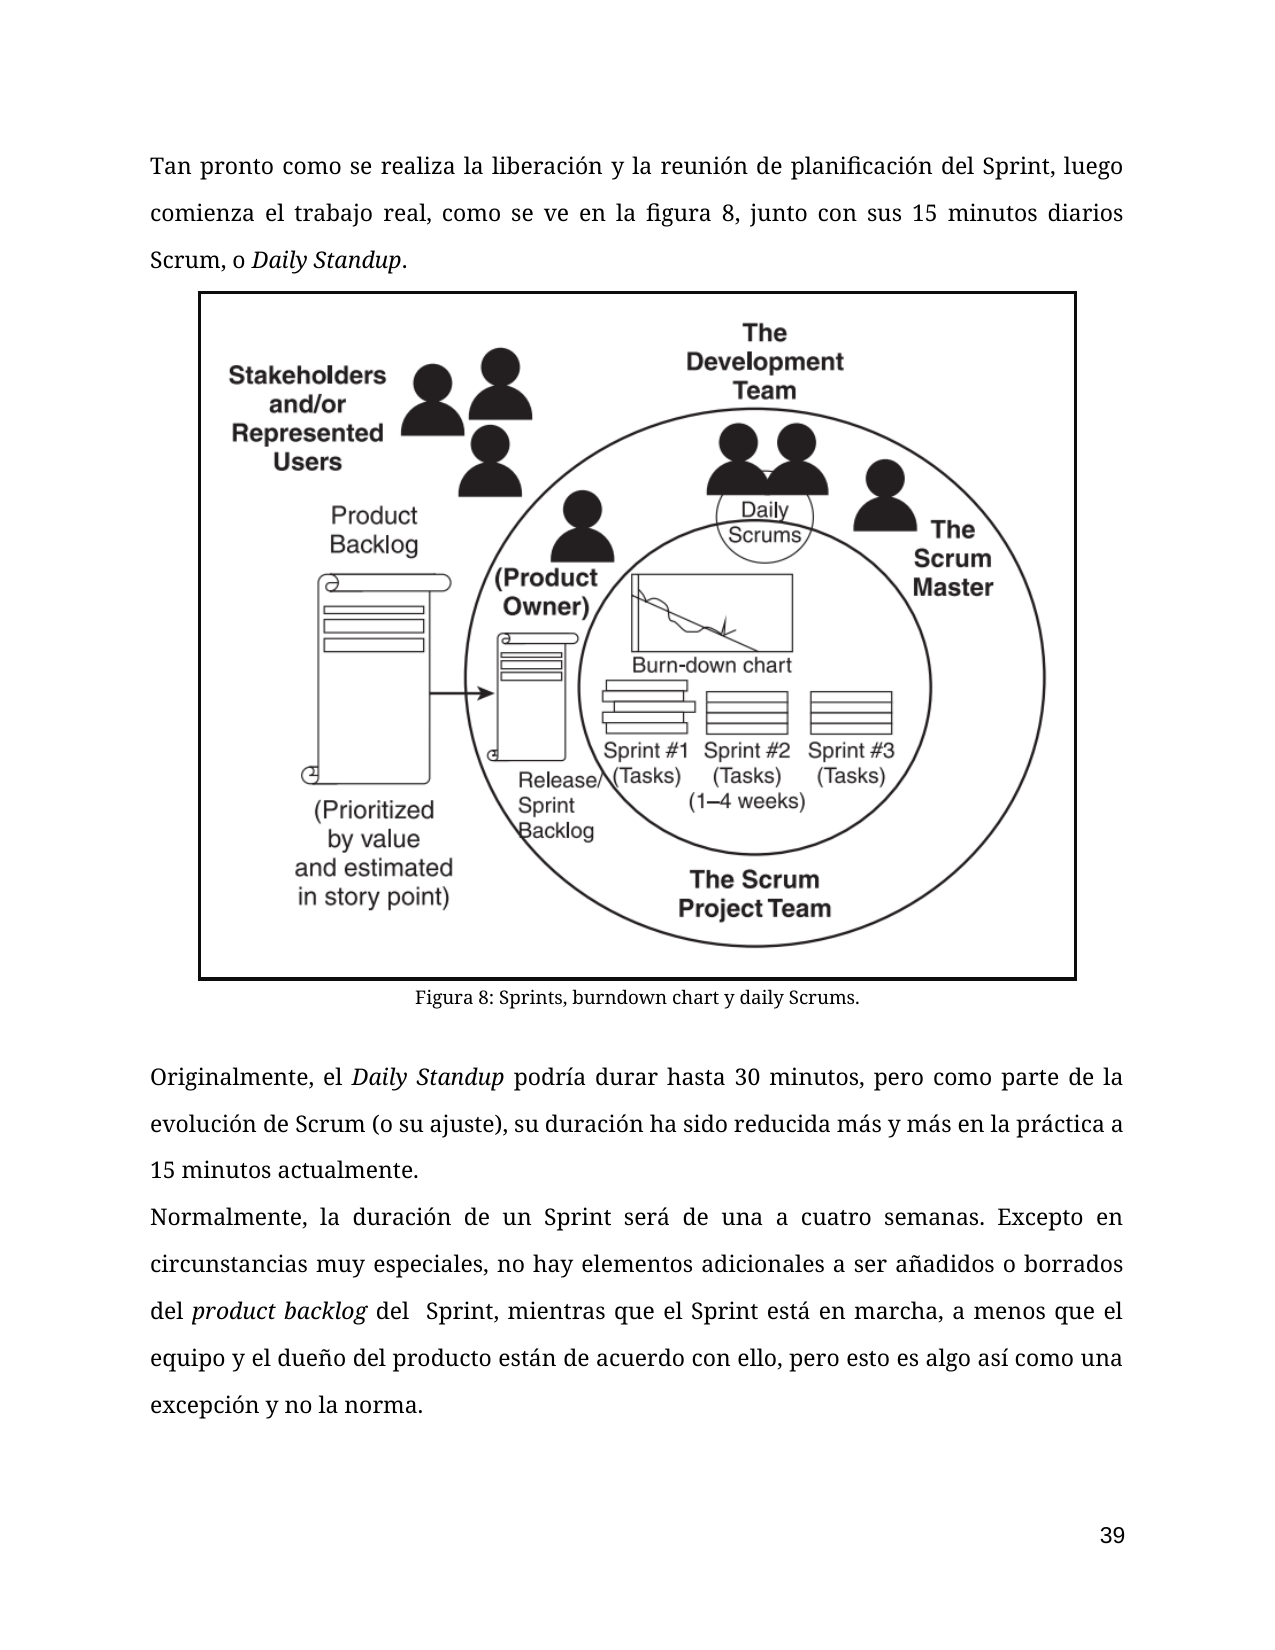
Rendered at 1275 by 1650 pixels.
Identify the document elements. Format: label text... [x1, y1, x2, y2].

text Figura 8: Sprints, burndown chart y daily Scrums. [150, 984, 1125, 1010]
text Tan pronto como se realiza la liberación y la reunión de planificación del Sprint, luego comienza el trabajo real, como se ve en la figura 8, junto con sus 15 minutos diarios Scrum, o Daily Standup. [150, 150, 1125, 275]
picture [201, 294, 1074, 977]
text Normalmente, la duración de un Sprint será de una a cuatro semanas. Excepto en circunstancias muy especiales, no hay elementos adicionales a ser añadidos o borrados del product backlog del Sprint, mientras que el Sprint está en marcha, a menos que el equipo y el dueño del producto están de acuerdo con ello, pero esto es algo así como una excepción y no la norma. [150, 1201, 1125, 1420]
text Originalmente, el Daily Standup podría durar hasta 30 minutos, pero como parte de la evolución de Scrum (o su ajuste), su duración ha sido reducida más y más en la práctica a 15 minutos actualmente. [150, 1061, 1125, 1186]
